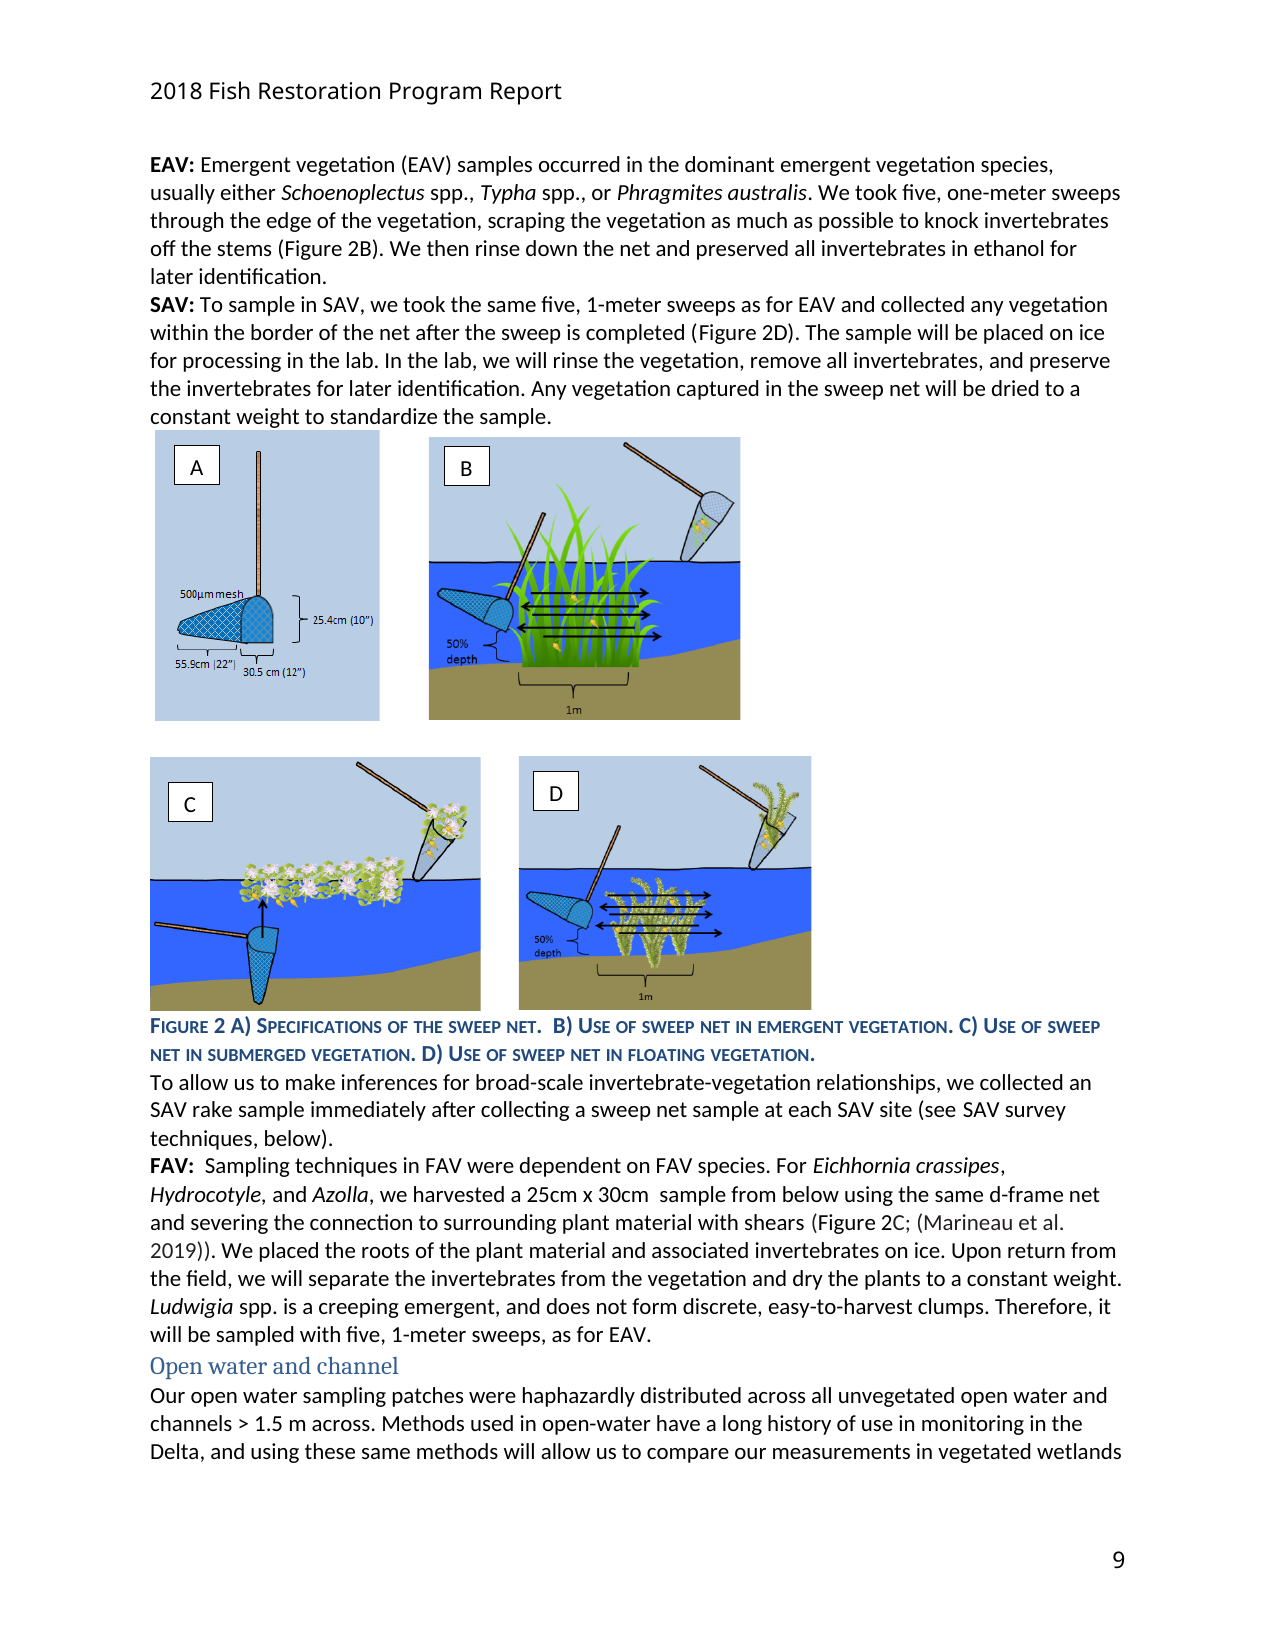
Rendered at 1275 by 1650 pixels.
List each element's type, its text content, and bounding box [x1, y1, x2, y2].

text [150, 1381, 1125, 1465]
picture [155, 430, 380, 721]
picture [428, 437, 741, 720]
text SAV: To sample in SAV, we took the same five, 1-meter sweeps as for EAV and collected any vegetation within the border of the net after the sweep is completed (Figure 2D). The sample will be placed on ice for processing in the lab. In the lab, we will rinse the vegetation, remove all invertebrates, and preserve the invertebrates for later identification. Any vegetation captured in the sweep net will be dried to a constant weight to standardize the sample. [150, 290, 1125, 430]
text Figure 2 A) Specifications of the sweep net. B) Use of sweep net in emergent vegetation. C) Use of sweep net in submerged vegetation. D) Use of sweep net in floating vegetation. [150, 1012, 1125, 1068]
text To allow us to make inferences for broad-scale invertebrate-vegetation relationships, we collected an SAV rake sample immediately after collecting a sweep net sample at each SAV site (see SAV survey techniques, below). [150, 1068, 1125, 1152]
picture [150, 757, 481, 1011]
subtitle Open water and channel [150, 1352, 1125, 1381]
text EAV: Emergent vegetation (EAV) samples occurred in the dominant emergent vegetation species, usually either Schoenoplectus spp., Typha spp., or Phragmites australis. We took five, one-meter sweeps through the edge of the vegetation, scraping the vegetation as much as possible to knock invertebrates off the stems (Figure 2B). We then rinse down the net and preserved all invertebrates in ethanol for later identification. [150, 150, 1125, 290]
text FAV: Sampling techniques in FAV were dependent on FAV species. For Eichhornia crassipes, Hydrocotyle, and Azolla, we harvested a 25cm x 30cm sample from below using the same d-frame net and severing the connection to surrounding plant material with shears (Figure 2C; (Marineau et al. 2019)). We placed the roots of the plant material and associated invertebrates on ice. Upon return from the field, we will separate the invertebrates from the vegetation and dry the plants to a constant weight. Ludwigia spp. is a creeping emergent, and does not form discrete, easy-to-harvest clumps. Therefore, it will be sampled with five, 1-meter sweeps, as for EAV. [150, 1152, 1125, 1348]
picture [518, 756, 812, 1010]
